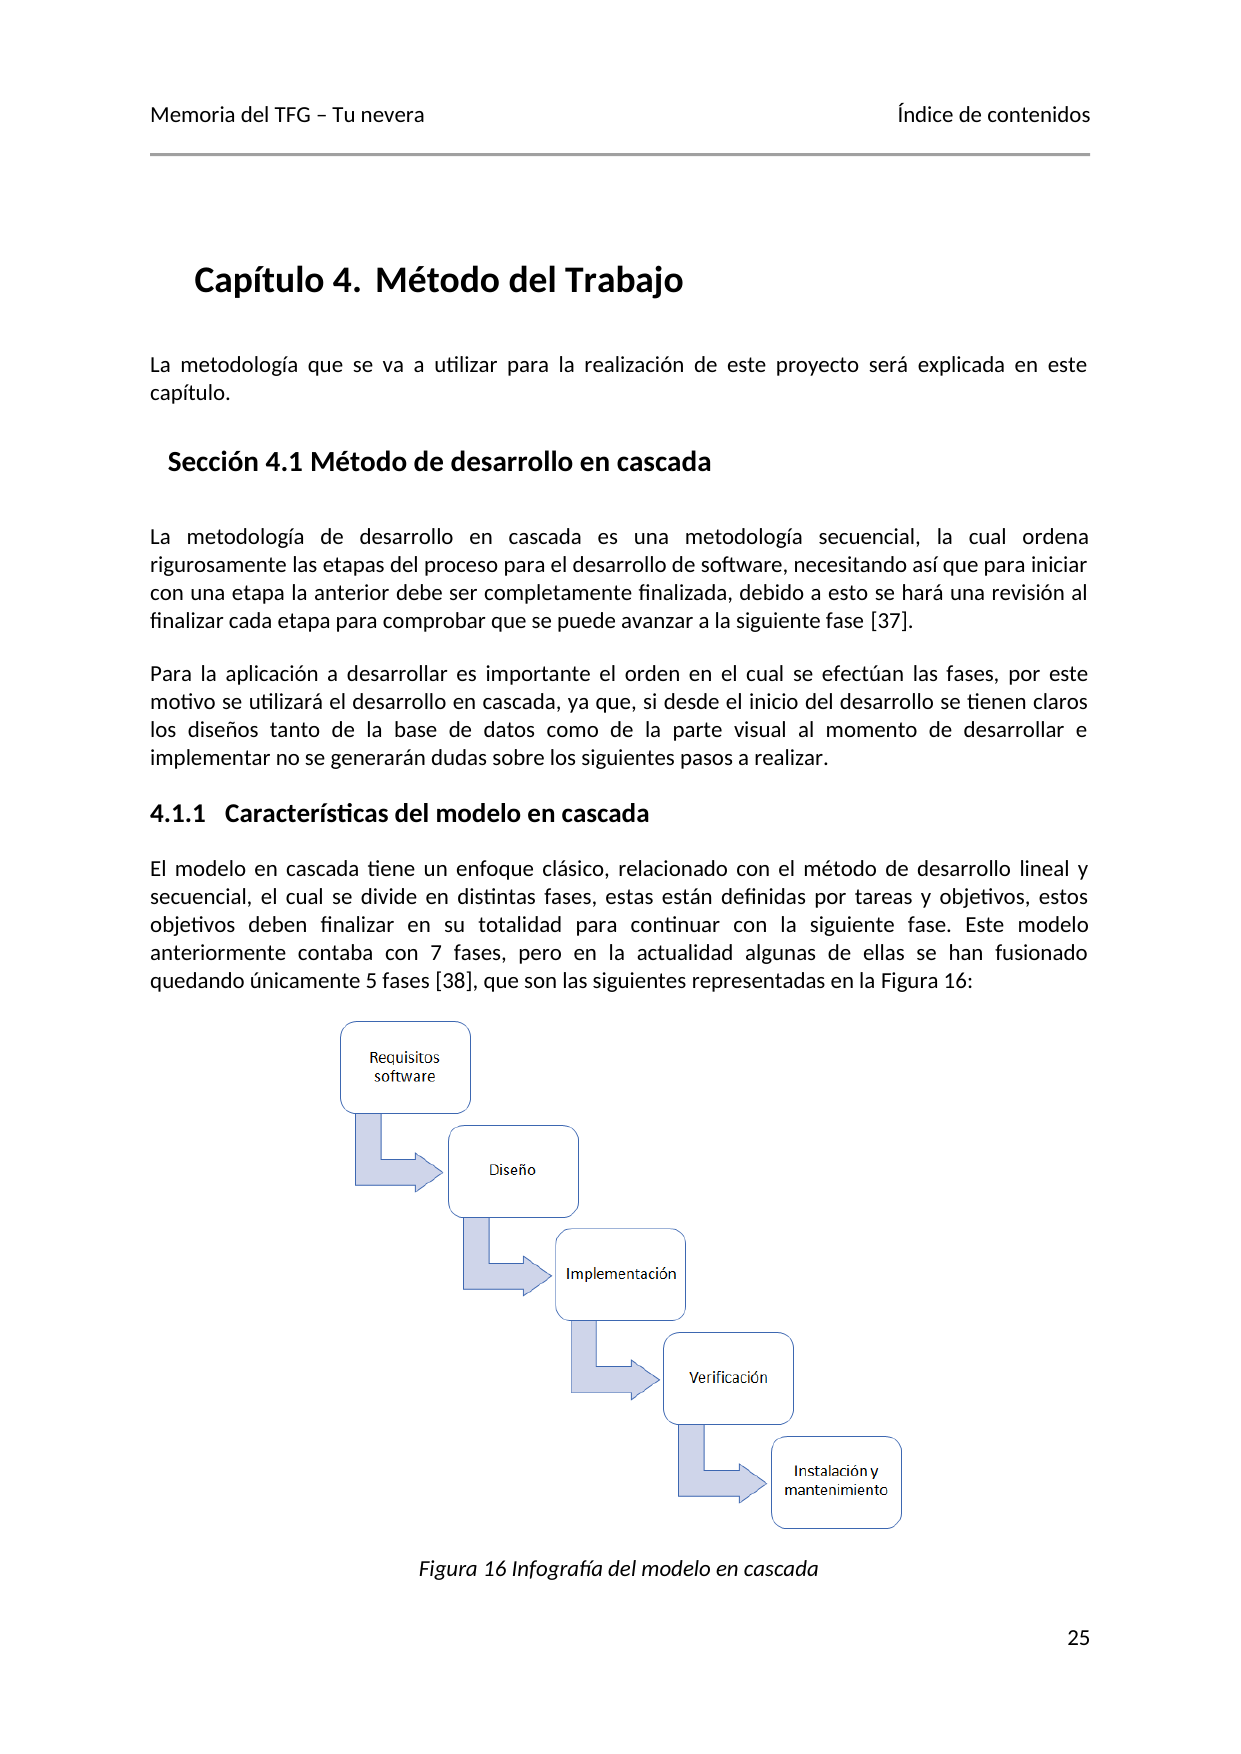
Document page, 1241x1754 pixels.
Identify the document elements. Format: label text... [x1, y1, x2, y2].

text El modelo en cascada tiene un enfoque clásico, relacionado con el método de desarrollo lineal y secuencial, el cual se divide en distintas fases, estas están definidas por tareas y objetivos, estos objetivos deben finalizar en su totalidad para continuar con la siguiente fase. Este modelo anteriormente contaba con 7 fases, pero en la actualidad algunas de ellas se han fusionado quedando únicamente 5 fases , que son las siguientes representadas en la Figura 16: [150, 854, 1090, 994]
subtitle Método de desarrollo en cascada [168, 443, 1090, 479]
subtitle Método del Trabajo [194, 256, 1090, 302]
text Figura 16 Infografía del modelo en cascada [150, 1554, 1090, 1583]
text La metodología que se va a utilizar para la realización de este proyecto será explicada en este capítulo. [150, 350, 1090, 406]
text La metodología de desarrollo en cascada es una metodología secuencial, la cual ordena rigurosamente las etapas del proceso para el desarrollo de software, necesitando así que para iniciar con una etapa la anterior debe ser completamente finalizada, debido a esto se hará una revisión al finalizar cada etapa para comprobar que se puede avanzar a la siguiente fase . [150, 522, 1090, 634]
picture [240, 1019, 1000, 1530]
text 4.1.1 Características del modelo en cascada [150, 796, 1090, 829]
text Para la aplicación a desarrollar es importante el orden en el cual se efectúan las fases, por este motivo se utilizará el desarrollo en cascada, ya que, si desde el inicio del desarrollo se tienen claros los diseños tanto de la base de datos como de la parte visual al momento de desarrollar e implementar no se generarán dudas sobre los siguientes pasos a realizar. [150, 659, 1090, 771]
